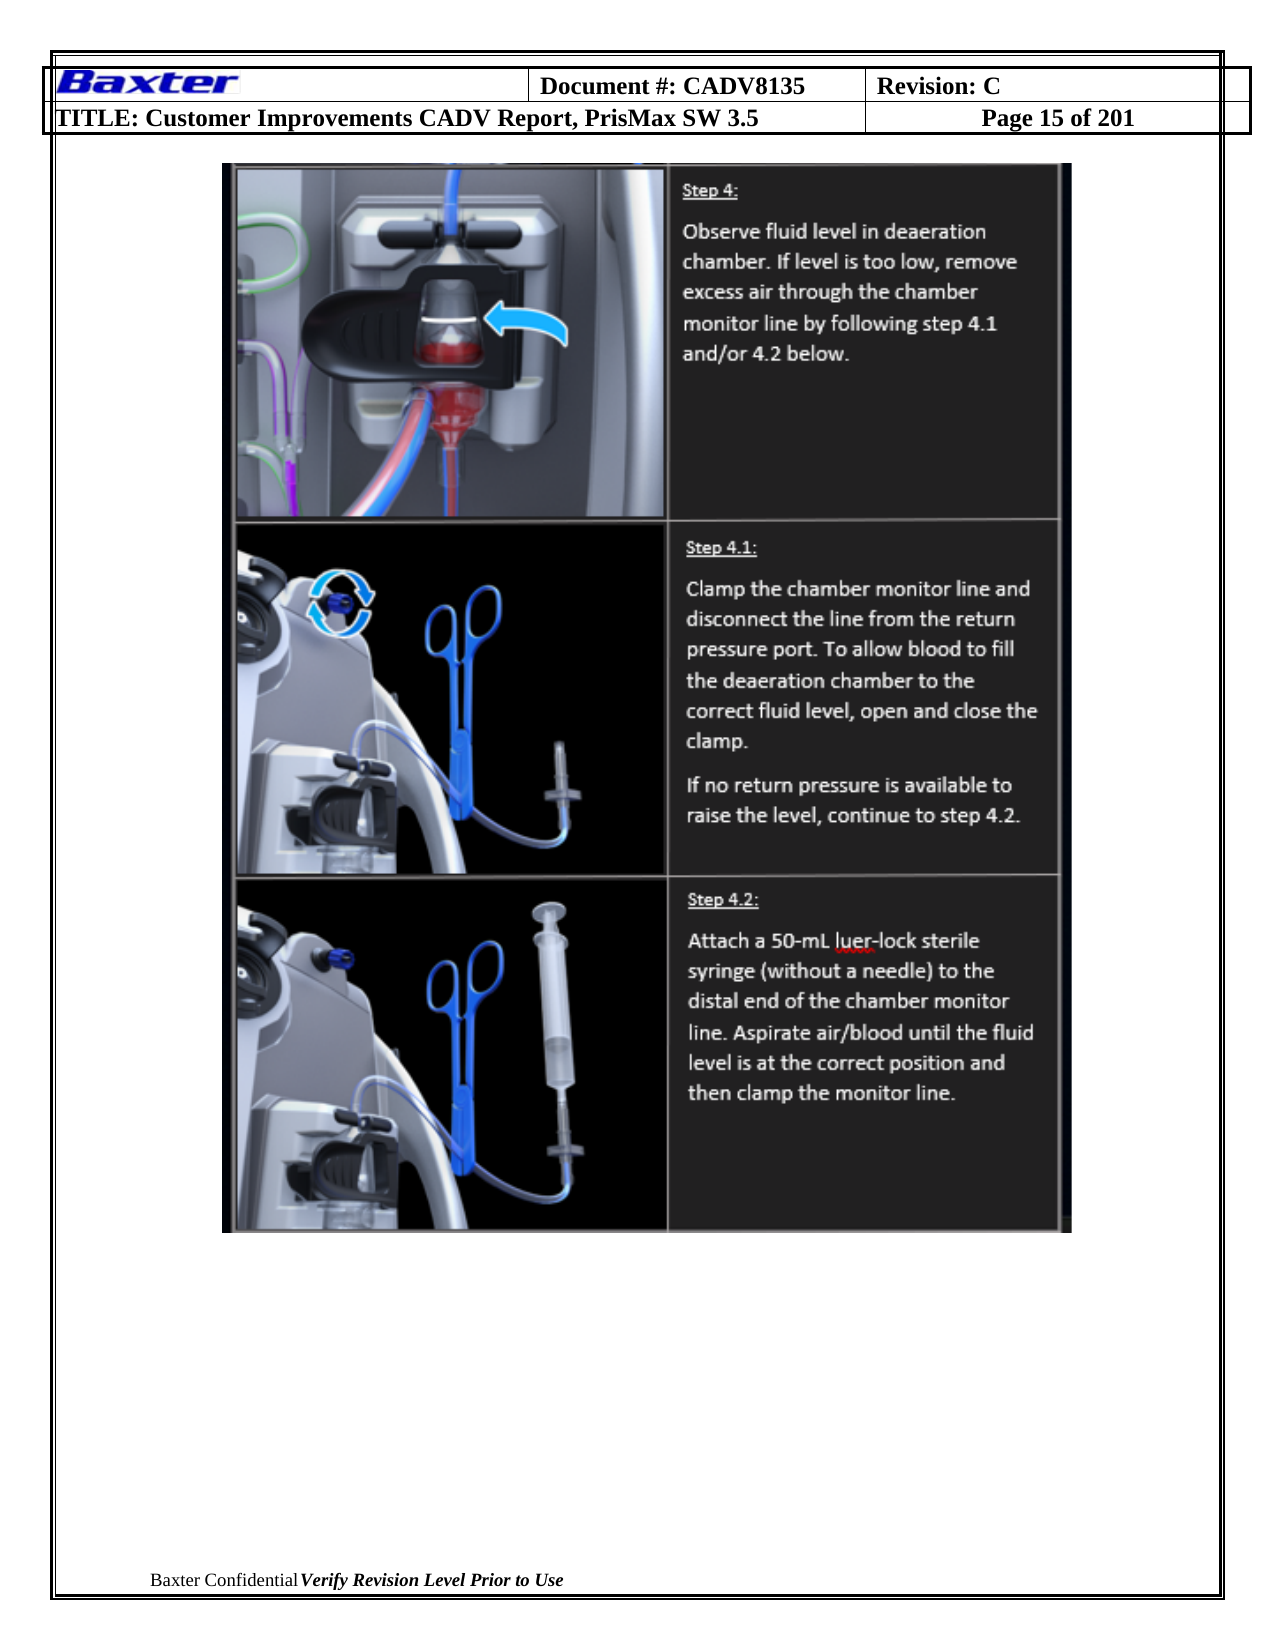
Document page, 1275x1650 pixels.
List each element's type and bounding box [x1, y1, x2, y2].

picture [222, 163, 1072, 1233]
picture [56, 70, 242, 96]
